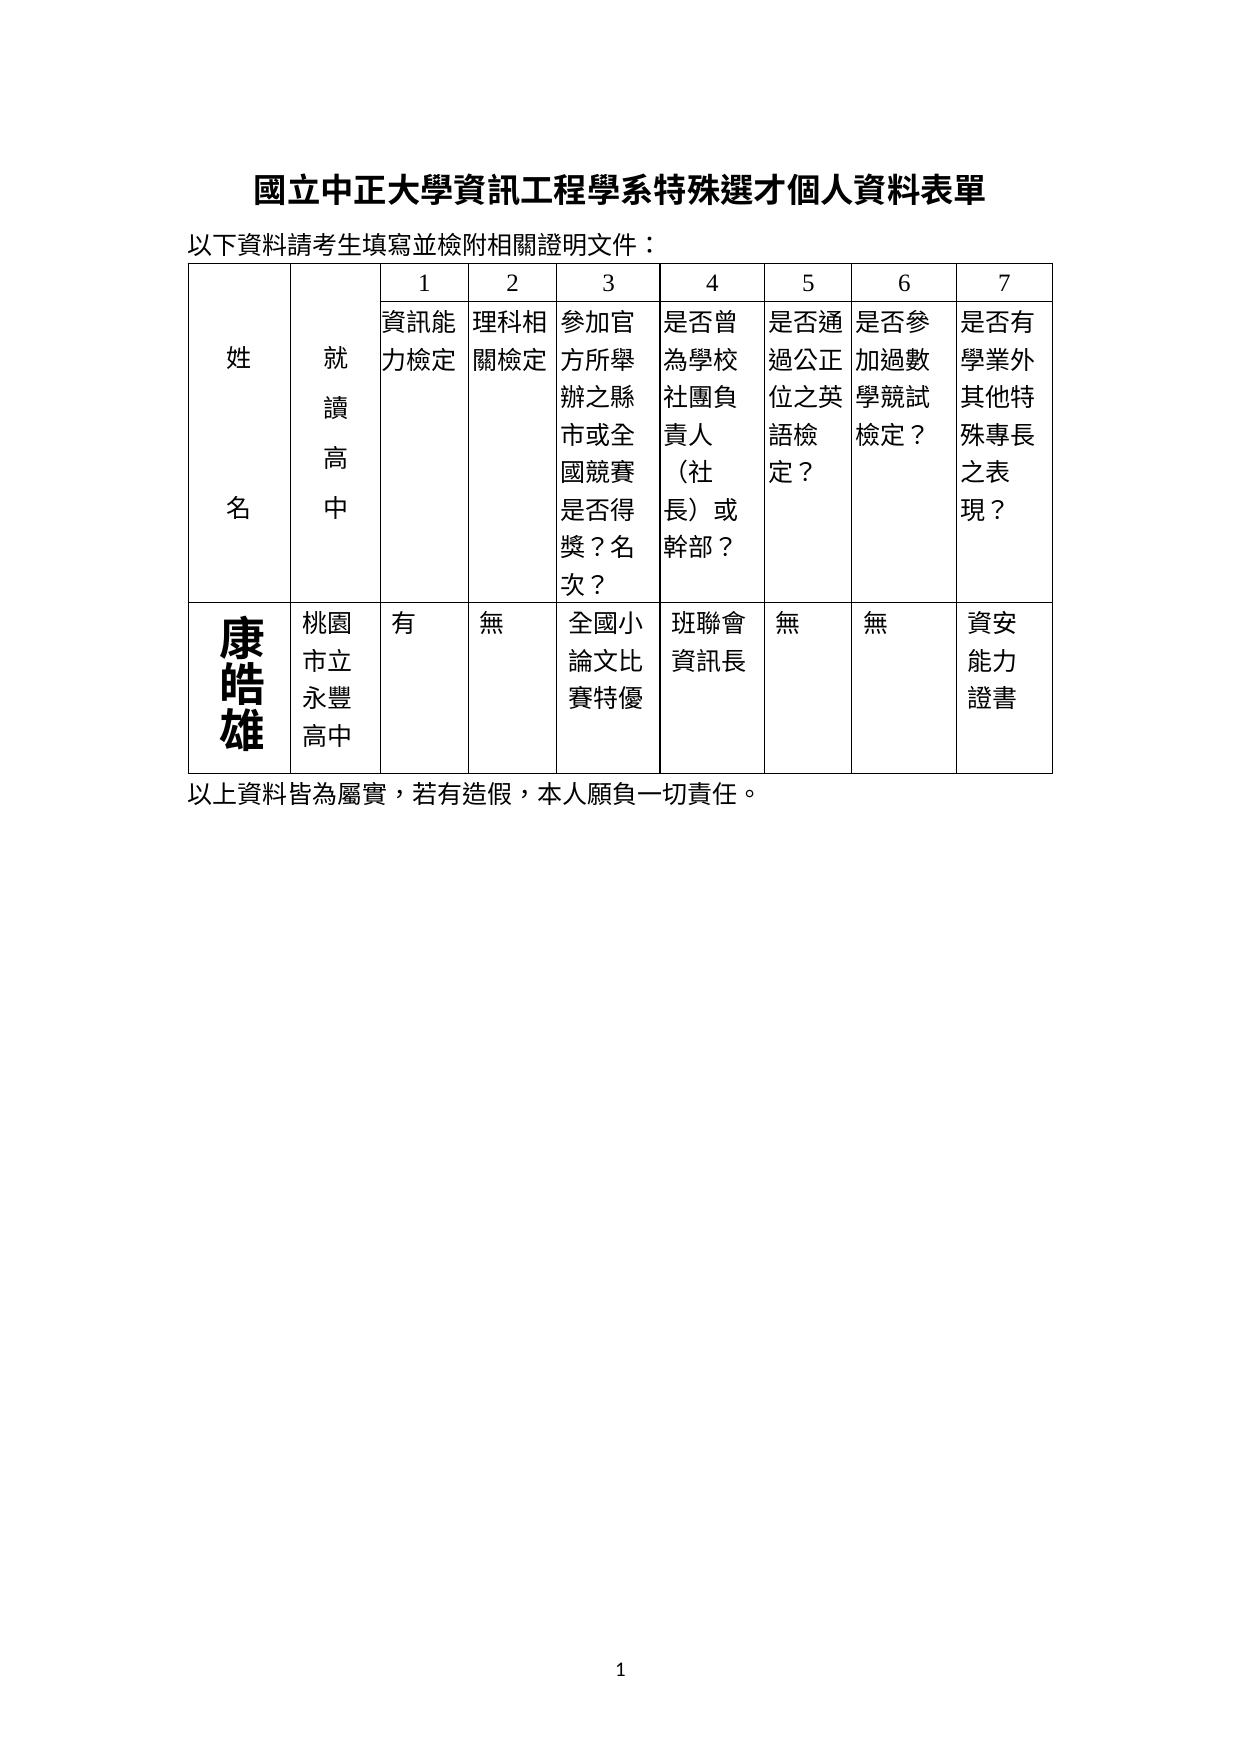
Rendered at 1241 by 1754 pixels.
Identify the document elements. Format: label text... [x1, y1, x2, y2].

table_header 4 [661, 264, 764, 301]
table_cell 無 [765, 603, 851, 772]
table_header 2 [469, 264, 556, 301]
table_cell 班聯會資訊長 [661, 603, 764, 772]
table_header 1 [381, 264, 468, 301]
table_cell 無 [852, 603, 956, 772]
table_header 7 [957, 264, 1052, 301]
table_cell 是否參加過數學競試檢定？ [852, 302, 956, 602]
table_cell 無 [469, 603, 556, 772]
table_cell 全國小論文比賽特優 [557, 603, 659, 772]
text 以下資料請考生填寫並檢附相關證明文件： [187, 225, 1053, 262]
table_cell 是否通過公正位之英語檢定？ [765, 302, 851, 602]
table_cell 有 [381, 603, 468, 772]
table_cell 資安能力證書 [957, 603, 1052, 772]
table_header 姓 名 [189, 264, 290, 602]
table_header 5 [765, 264, 851, 301]
text 國立中正大學資訊工程學系特殊選才個人資料表單 [187, 150, 1053, 225]
table_cell 資訊能力檢定 [381, 302, 468, 602]
table_cell 是否曾為學校社團負責人（社長）或幹部？ [661, 302, 764, 602]
text 以上資料皆為屬實，若有造假，本人願負一切責任。 [187, 774, 1053, 811]
table_header 3 [557, 264, 659, 301]
table_cell 理科相關檢定 [469, 302, 556, 602]
table_cell 是否有學業外其他特殊專長之表現？ [957, 302, 1052, 602]
table_header 就 讀 高 中 [291, 264, 380, 602]
table_cell 桃園市立永豐高中 [291, 603, 380, 772]
table_cell 康皓雄 [189, 603, 290, 772]
table_header 6 [852, 264, 956, 301]
table_cell 參加官方所舉辦之縣市或全國競賽是否得獎？名次？ [557, 302, 659, 602]
